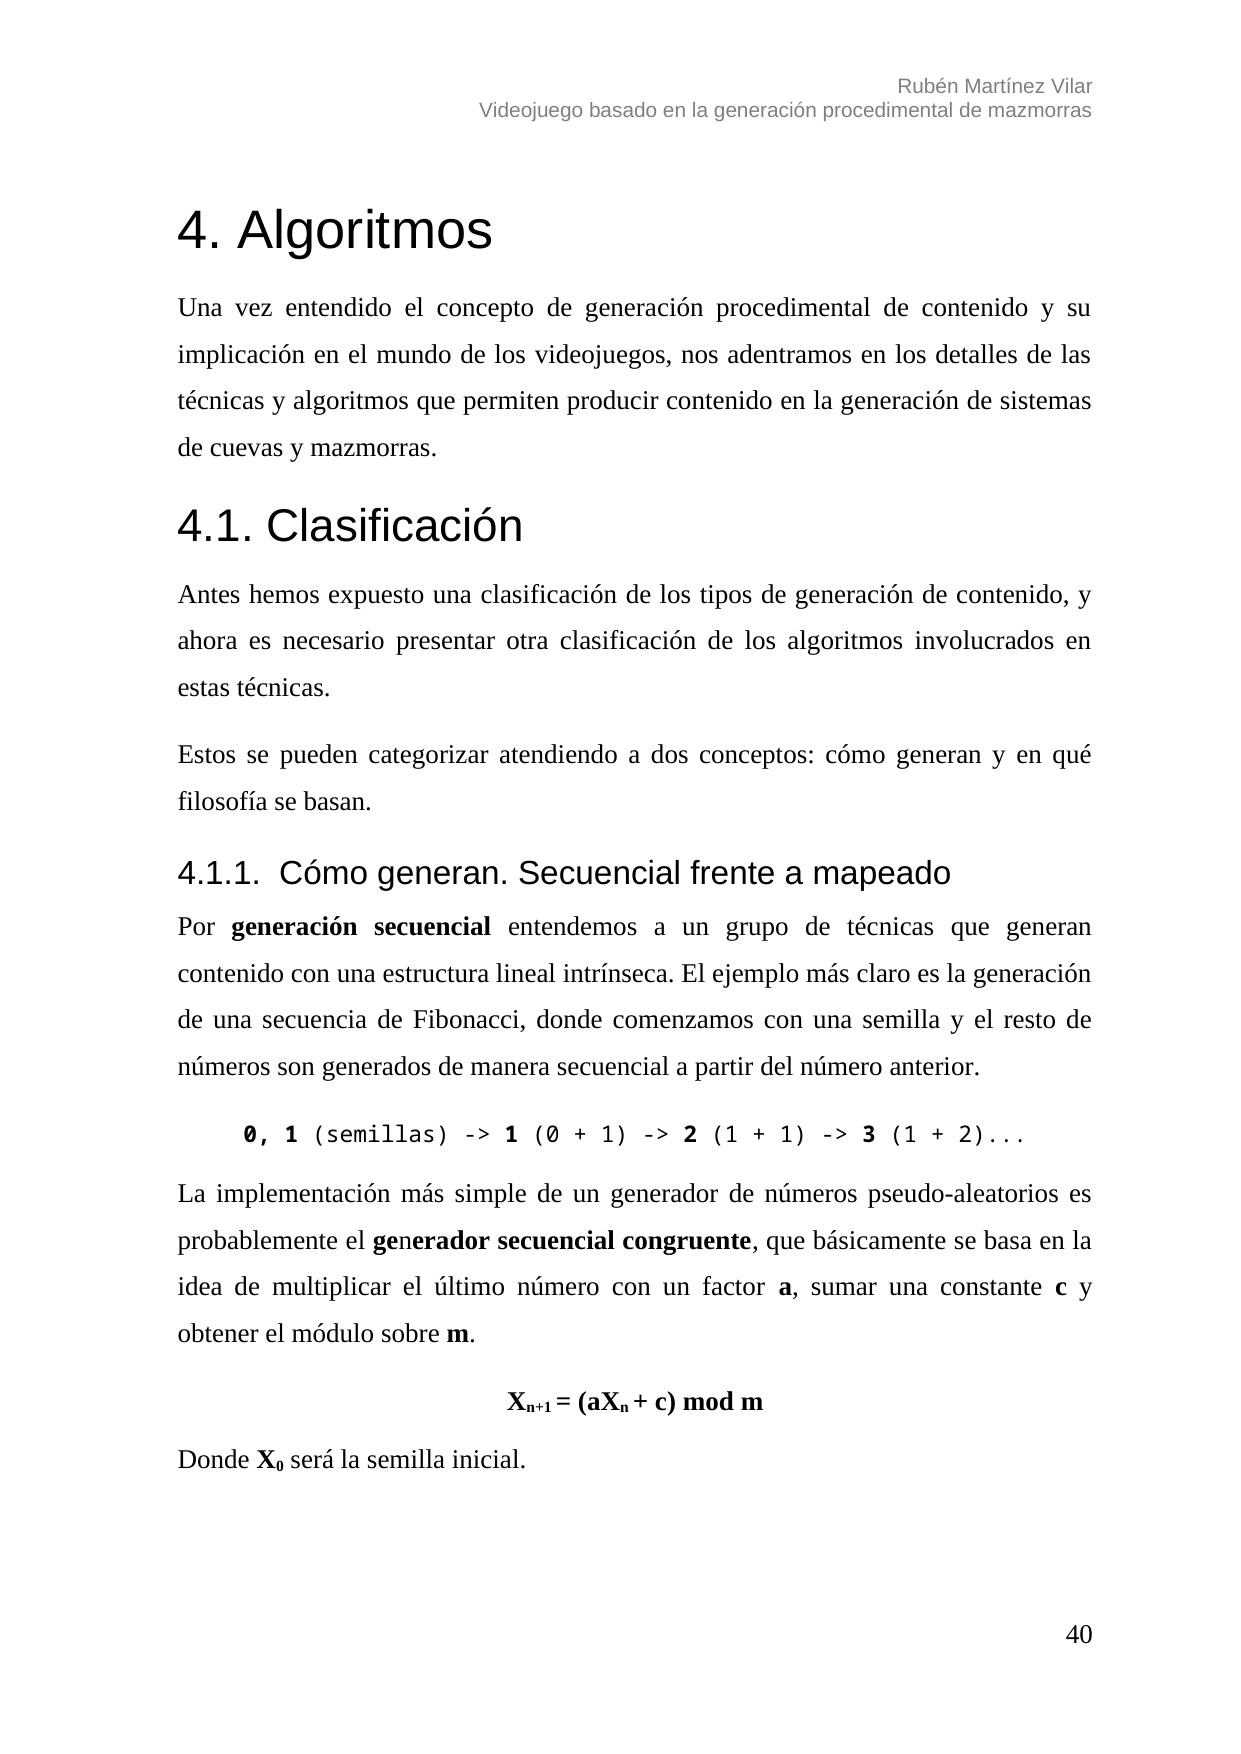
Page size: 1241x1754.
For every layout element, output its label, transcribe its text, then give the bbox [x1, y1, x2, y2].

subtitle Cómo generan. Secuencial frente a mapeado [177, 853, 1092, 891]
text Antes hemos expuesto una clasificación de los tipos de generación de contenido, y ahora es necesario presentar otra clasificación de los algoritmos involucrados en estas técnicas. [177, 578, 1092, 702]
subtitle Clasificación [177, 499, 1092, 551]
text La implementación más simple de un generador de números pseudo-aleatorios es probablemente el generador secuencial congruente, que básicamente se basa en la idea de multiplicar el último número con un factor a, sumar una constante c y obtener el módulo sobre m. [177, 1177, 1092, 1348]
text Donde X0 será la semilla inicial. [177, 1444, 1092, 1475]
subtitle Algoritmos [177, 198, 1092, 260]
text 0, 1 (semillas) -> 1 (0 + 1) -> 2 (1 + 1) -> 3 (1 + 2)... [177, 1118, 1092, 1149]
text Estos se pueden categorizar atendiendo a dos conceptos: cómo generan y en qué filosofía se basan. [177, 738, 1092, 816]
text Por generación secuencial entendemos a un grupo de técnicas que generan contenido con una estructura lineal intrínseca. El ejemplo más claro es la generación de una secuencia de Fibonacci, donde comenzamos con una semilla y el resto de números son generados de manera secuencial a partir del número anterior. [177, 910, 1092, 1081]
text Xn+1 = (aXn + c) mod m [177, 1384, 1092, 1416]
text Una vez entendido el concepto de generación procedimental de contenido y su implicación en el mundo de los videojuegos, nos adentramos en los detalles de las técnicas y algoritmos que permiten producir contenido en la generación de sistemas de cuevas y mazmorras. [177, 291, 1092, 462]
